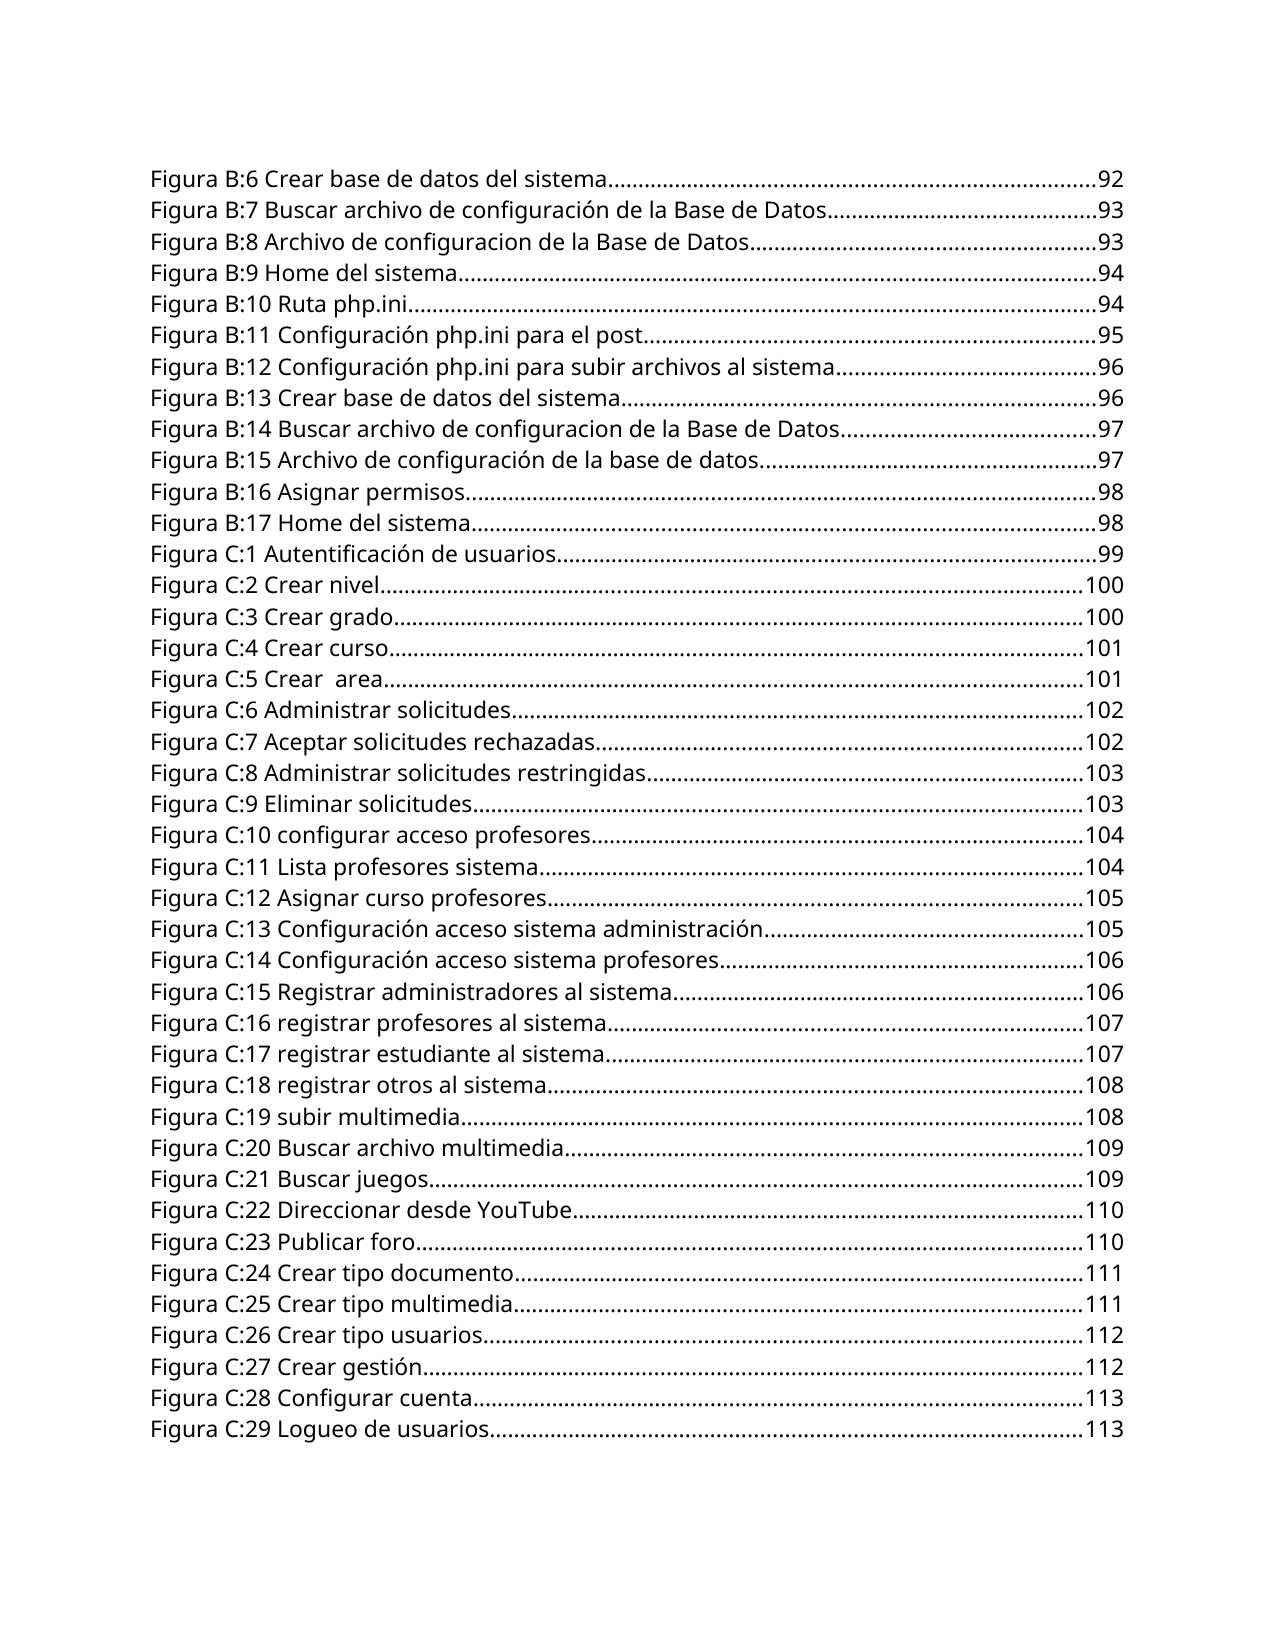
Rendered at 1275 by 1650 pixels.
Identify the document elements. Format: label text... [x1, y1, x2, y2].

text Figura C:26 Crear tipo usuarios 112 [150, 1319, 1125, 1351]
text Figura C:9 Eliminar solicitudes 103 [150, 788, 1125, 819]
text Figura B:9 Home del sistema 94 [150, 257, 1125, 288]
text Figura C:17 registrar estudiante al sistema 107 [150, 1038, 1125, 1069]
text Figura C:29 Logueo de usuarios 113 [150, 1413, 1125, 1444]
text Figura C:14 Configuración acceso sistema profesores 106 [150, 944, 1125, 976]
text Figura B:8 Archivo de configuracion de la Base de Datos 93 [150, 226, 1125, 257]
text Figura C:7 Aceptar solicitudes rechazadas 102 [150, 726, 1125, 757]
text Figura C:4 Crear curso 101 [150, 632, 1125, 663]
text Figura C:19 subir multimedia 108 [150, 1101, 1125, 1132]
text Figura C:28 Configurar cuenta 113 [150, 1382, 1125, 1413]
text Figura C:16 registrar profesores al sistema 107 [150, 1007, 1125, 1038]
text Figura B:16 Asignar permisos. 98 [150, 476, 1125, 507]
text Figura B:11 Configuración php.ini para el post 95 [150, 319, 1125, 351]
text Figura B:12 Configuración php.ini para subir archivos al sistema 96 [150, 351, 1125, 382]
text Figura C:5 Crear area 101 [150, 663, 1125, 694]
text Figura C:3 Crear grado 100 [150, 601, 1125, 632]
text Figura B:14 Buscar archivo de configuracion de la Base de Datos 97 [150, 413, 1125, 444]
text Figura C:10 configurar acceso profesores 104 [150, 819, 1125, 851]
text Figura C:1 Autentificación de usuarios 99 [150, 538, 1125, 569]
text Figura C:11 Lista profesores sistema 104 [150, 851, 1125, 882]
text Figura C:13 Configuración acceso sistema administración 105 [150, 913, 1125, 944]
text Figura C:15 Registrar administradores al sistema 106 [150, 976, 1125, 1007]
text Figura B:13 Crear base de datos del sistema 96 [150, 382, 1125, 413]
text Figura B:15 Archivo de configuración de la base de datos. 97 [150, 444, 1125, 476]
text Figura C:12 Asignar curso profesores 105 [150, 882, 1125, 913]
text Figura C:18 registrar otros al sistema 108 [150, 1069, 1125, 1101]
text Figura C:24 Crear tipo documento 111 [150, 1257, 1125, 1288]
text Figura C:20 Buscar archivo multimedia 109 [150, 1132, 1125, 1163]
text Figura C:8 Administrar solicitudes restringidas 103 [150, 757, 1125, 788]
text Figura B:10 Ruta php.ini 94 [150, 288, 1125, 319]
text Figura C:23 Publicar foro 110 [150, 1226, 1125, 1257]
text Figura B:7 Buscar archivo de configuración de la Base de Datos 93 [150, 194, 1125, 226]
text Figura C:6 Administrar solicitudes 102 [150, 694, 1125, 726]
text Figura C:22 Direccionar desde YouTube 110 [150, 1194, 1125, 1226]
text Figura C:2 Crear nivel 100 [150, 569, 1125, 601]
text Figura C:21 Buscar juegos 109 [150, 1163, 1125, 1194]
text Figura B:17 Home del sistema 98 [150, 507, 1125, 538]
text Figura C:27 Crear gestión 112 [150, 1351, 1125, 1382]
text Figura B:6 Crear base de datos del sistema 92 [150, 163, 1125, 194]
text Figura C:25 Crear tipo multimedia 111 [150, 1288, 1125, 1319]
